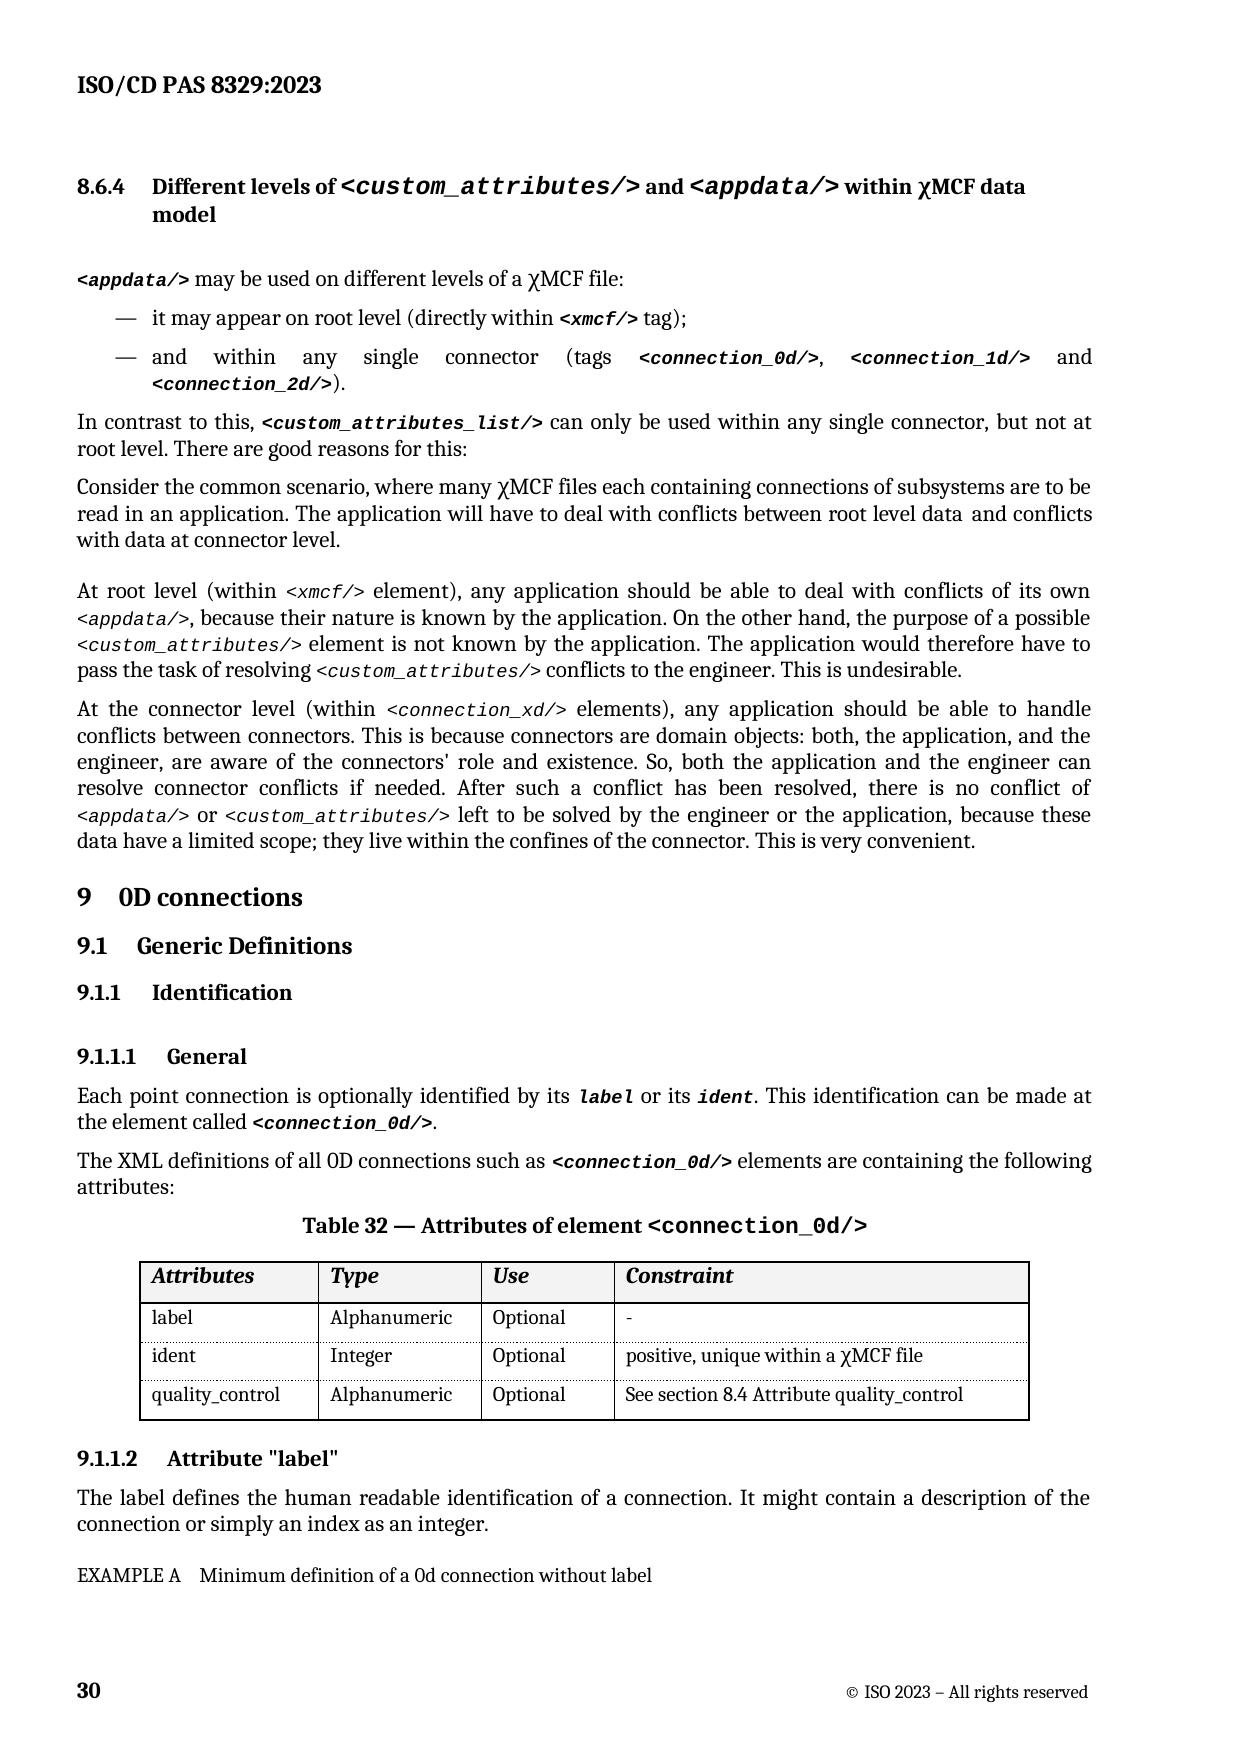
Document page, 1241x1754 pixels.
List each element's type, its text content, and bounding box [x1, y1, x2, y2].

subtitle General [77, 1044, 1092, 1070]
text <appdata/> may be used on different levels of a χMCF file: [77, 266, 1092, 292]
subtitle Different levels of <custom_attributes/> and <appdata/> within χMCF data model [77, 174, 1092, 228]
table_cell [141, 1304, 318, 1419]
text At root level (within <xmcf/> element), any application should be able to deal with conflicts of its own <appdata/>, because their nature is known by the application. On the other hand, the purpose of a possible <custom_attributes/> element is not known by the application. The application would therefore have to pass the task of resolving <custom_attributes/> conflicts to the engineer. This is undesirable. [77, 578, 1092, 684]
text At the connector level (within <connection_xd/> elements), any application should be able to handle conflicts between connectors. This is because connectors are domain objects: both, the application, and the engineer, are aware of the connectors' role and existence. So, both the application and the engineer can resolve connector conflicts if needed. After such a conflict has been resolved, there is no conflict of <appdata/> or <custom_attributes/> left to be solved by the engineer or the application, because these data have a limited scope; they live within the confines of the connector. This is very convenient. [77, 696, 1092, 854]
subtitle Identification [77, 980, 1092, 1006]
text In contrast to this, <custom_attributes_list/> can only be used within any single connector, but not at root level. There are good reasons for this: [77, 409, 1092, 462]
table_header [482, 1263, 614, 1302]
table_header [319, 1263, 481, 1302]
text Consider the common scenario, where many χMCF files each containing connections of subsystems are to be read in an application. The application will have to deal with conflicts between root level data, connection group level data and conflicts with data at connector level. [77, 474, 1092, 553]
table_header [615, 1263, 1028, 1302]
text The XML definitions of all 0D connections such as <connection_0d/> elements are containing the following attributes: [77, 1148, 1092, 1200]
text Table 32 — Attributes of element <connection_0d/> [77, 1213, 1092, 1240]
list and within any single connector (tags <connection_0d/>, <connection_1d/> and <connection_2d/>). [114, 344, 1092, 396]
text The label defines the human readable identification of a connection. It might contain a description of the connection or simply an index as an integer. [77, 1485, 1092, 1537]
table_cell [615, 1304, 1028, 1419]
subtitle Generic Definitions [77, 932, 1092, 961]
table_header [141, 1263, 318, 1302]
list it may appear on root level (directly within <xmcf/> tag); [114, 305, 1092, 331]
text Each point connection is optionally identified by its label or its ident. This identification can be made at the element called <connection_0d/>. [77, 1082, 1092, 1135]
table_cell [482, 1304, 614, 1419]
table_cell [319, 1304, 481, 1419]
text EXAMPLE A Minimum definition of a 0d connection without label [77, 1562, 1092, 1587]
subtitle 0D connections [77, 882, 1092, 913]
subtitle Attribute "label" [77, 1446, 1092, 1472]
